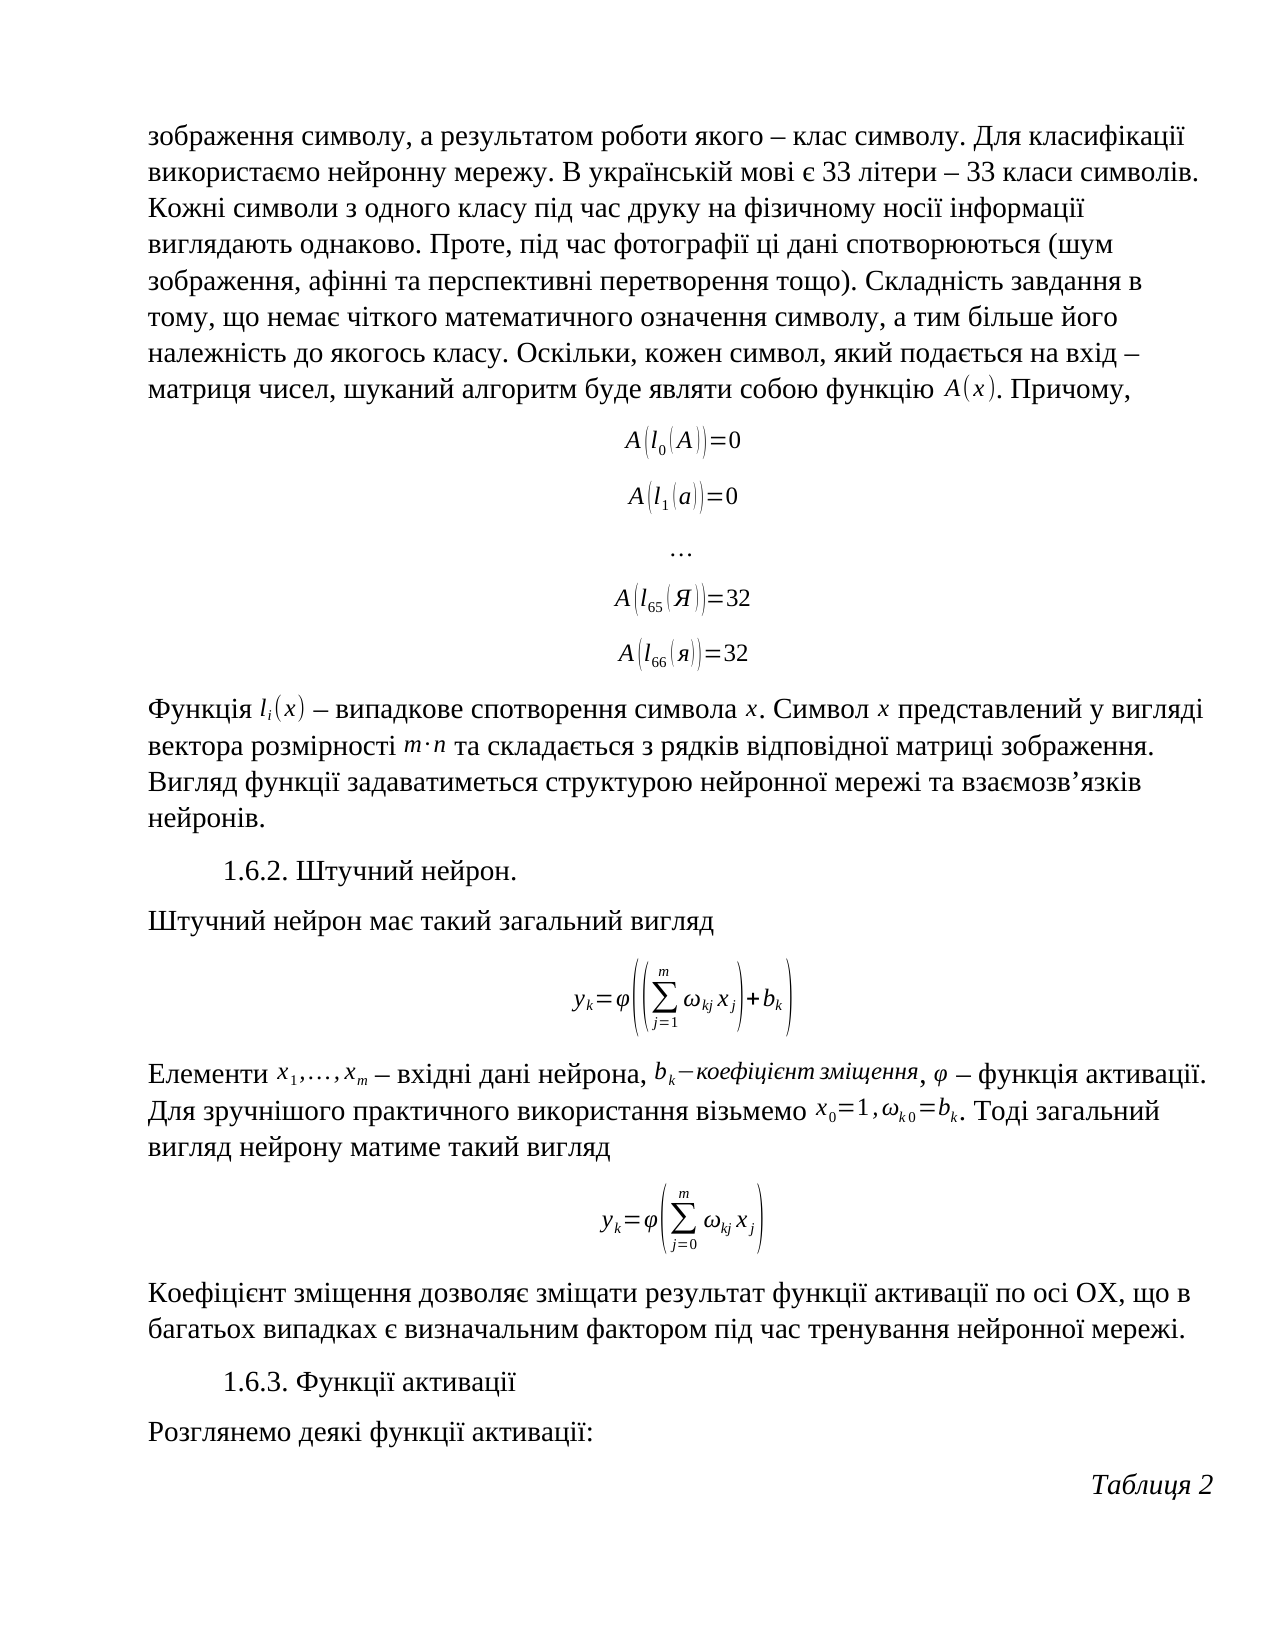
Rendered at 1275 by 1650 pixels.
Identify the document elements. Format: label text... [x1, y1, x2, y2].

text Елементи – вхідні дані нейрона, , – функція активації. Для зручнішого практичного використання візьмемо . Тоді загальний вигляд нейрону матиме такий вигляд [148, 1057, 1216, 1162]
text Штучний нейрон має такий загальний вигляд [148, 903, 1216, 937]
text Функція – випадкове спотворення символа . Символ представлений у вигляді вектора розмірності та складається з рядків відповідної матриці зображення. Вигляд функції задаватиметься структурою нейронної мережі та взаємозв’язків нейронів. [148, 692, 1216, 834]
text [148, 118, 1216, 405]
subtitle 1.6.3. Функції активації [223, 1364, 1216, 1397]
text Розглянемо деякі функції активації: [148, 1414, 1216, 1448]
subtitle 1.6.2. Штучний нейрон. [223, 853, 1216, 886]
text Коефіцієнт зміщення дозволяє зміщати результат функції активації по осі ОХ, що в багатьох випадках є визначальним фактором під час тренування нейронної мережі. [148, 1275, 1216, 1344]
text Таблиця 2 [148, 1467, 1216, 1501]
